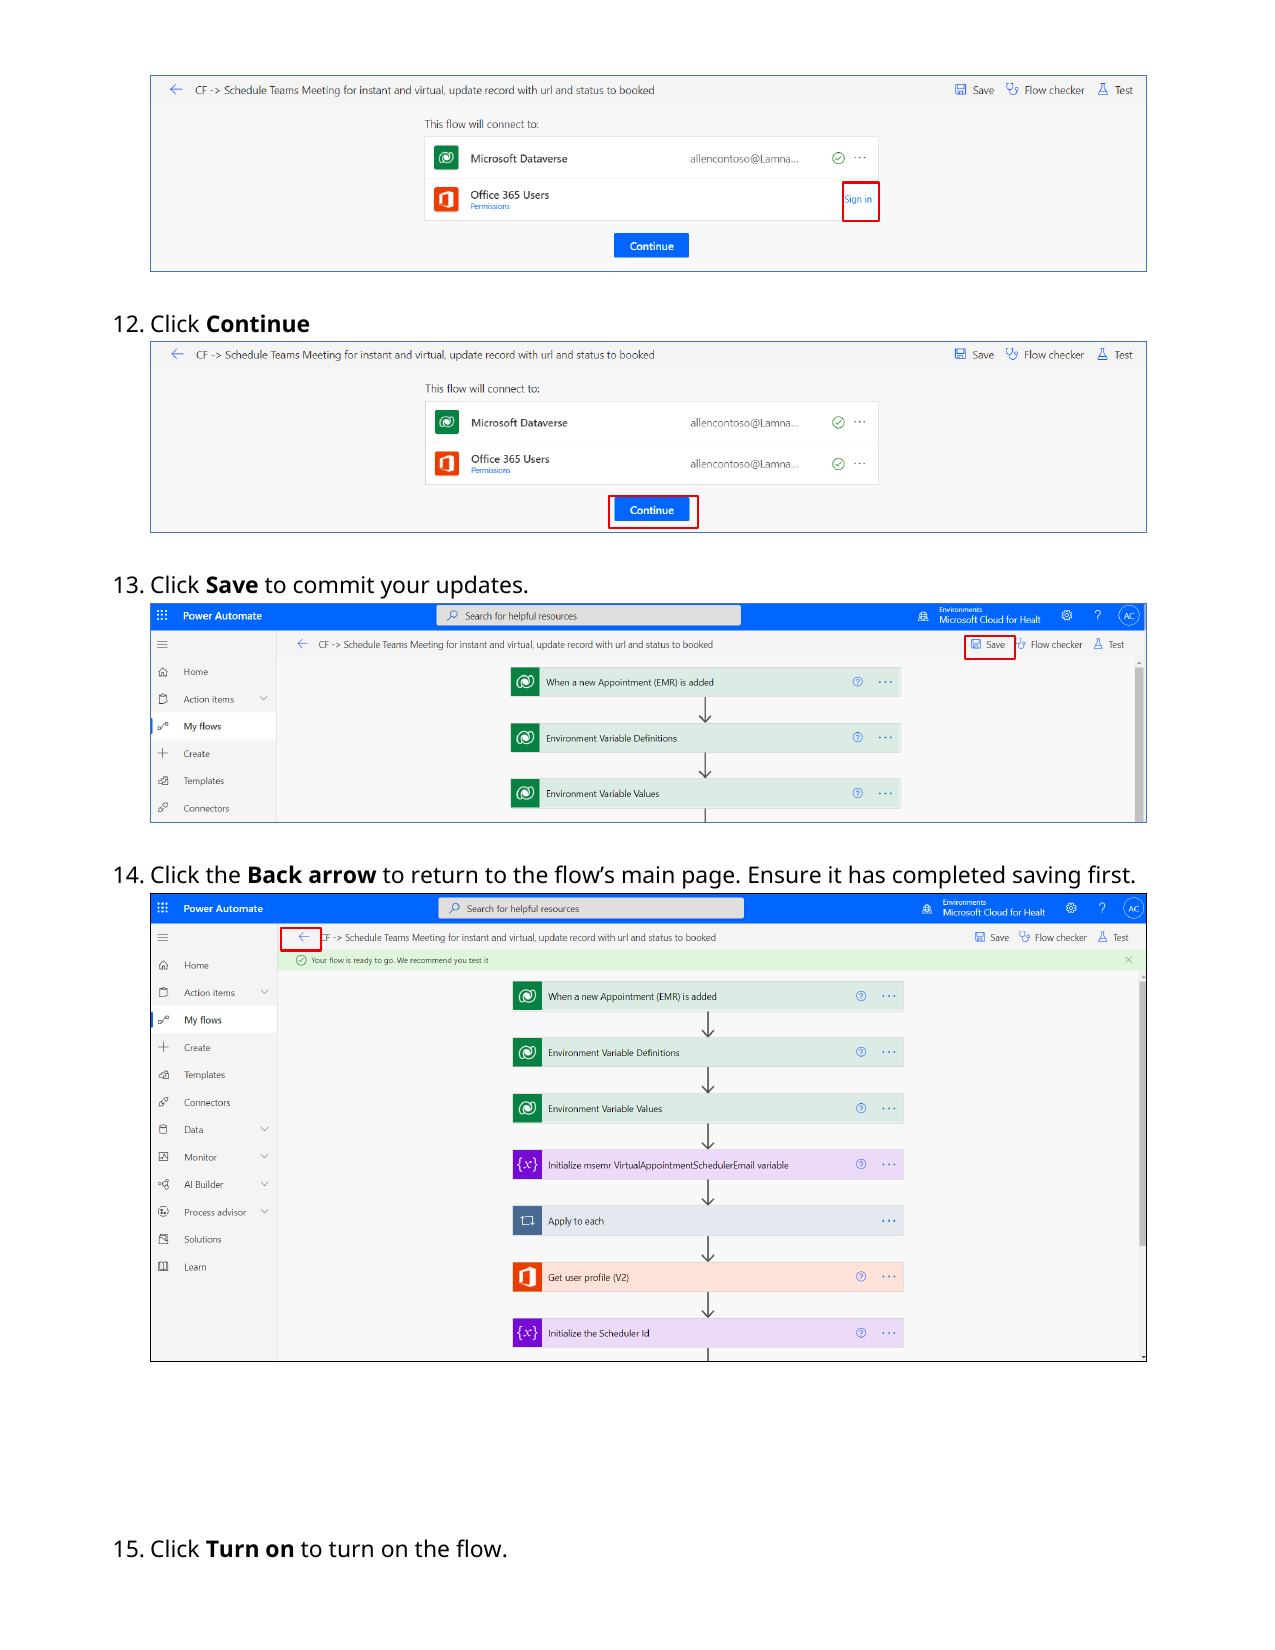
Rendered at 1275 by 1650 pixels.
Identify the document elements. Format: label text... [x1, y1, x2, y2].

list Click the Back arrow to return to the flow’s main page. Ensure it has completed saving first. [112, 859, 1200, 891]
list Click Turn on to turn on the flow. [112, 1533, 1200, 1564]
list Click Continue [112, 307, 1200, 339]
picture [151, 894, 1146, 1361]
picture [151, 342, 1146, 532]
list Click Save to commit your updates. [112, 569, 1200, 600]
picture [151, 604, 1146, 822]
picture [151, 76, 1146, 271]
